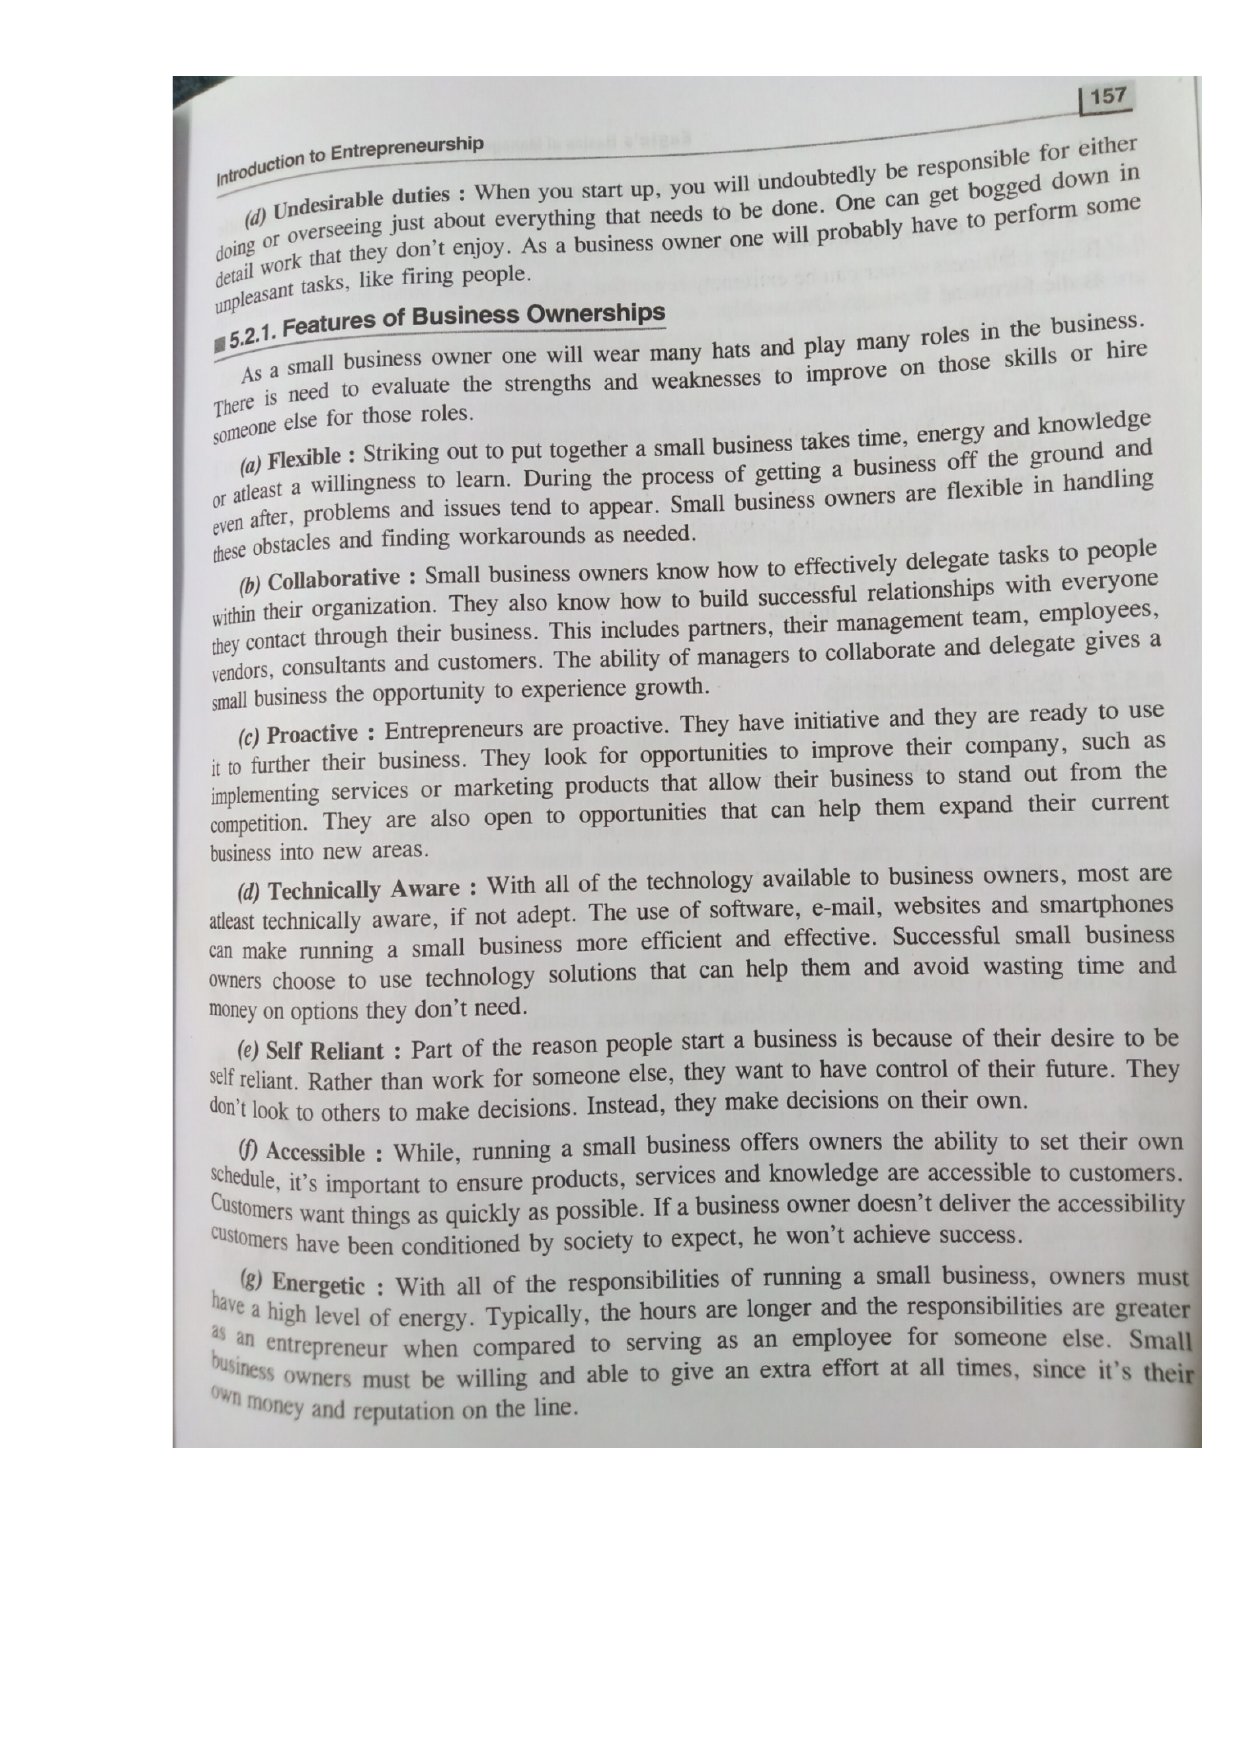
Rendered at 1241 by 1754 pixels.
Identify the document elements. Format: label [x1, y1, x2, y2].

picture [174, 77, 1202, 1446]
